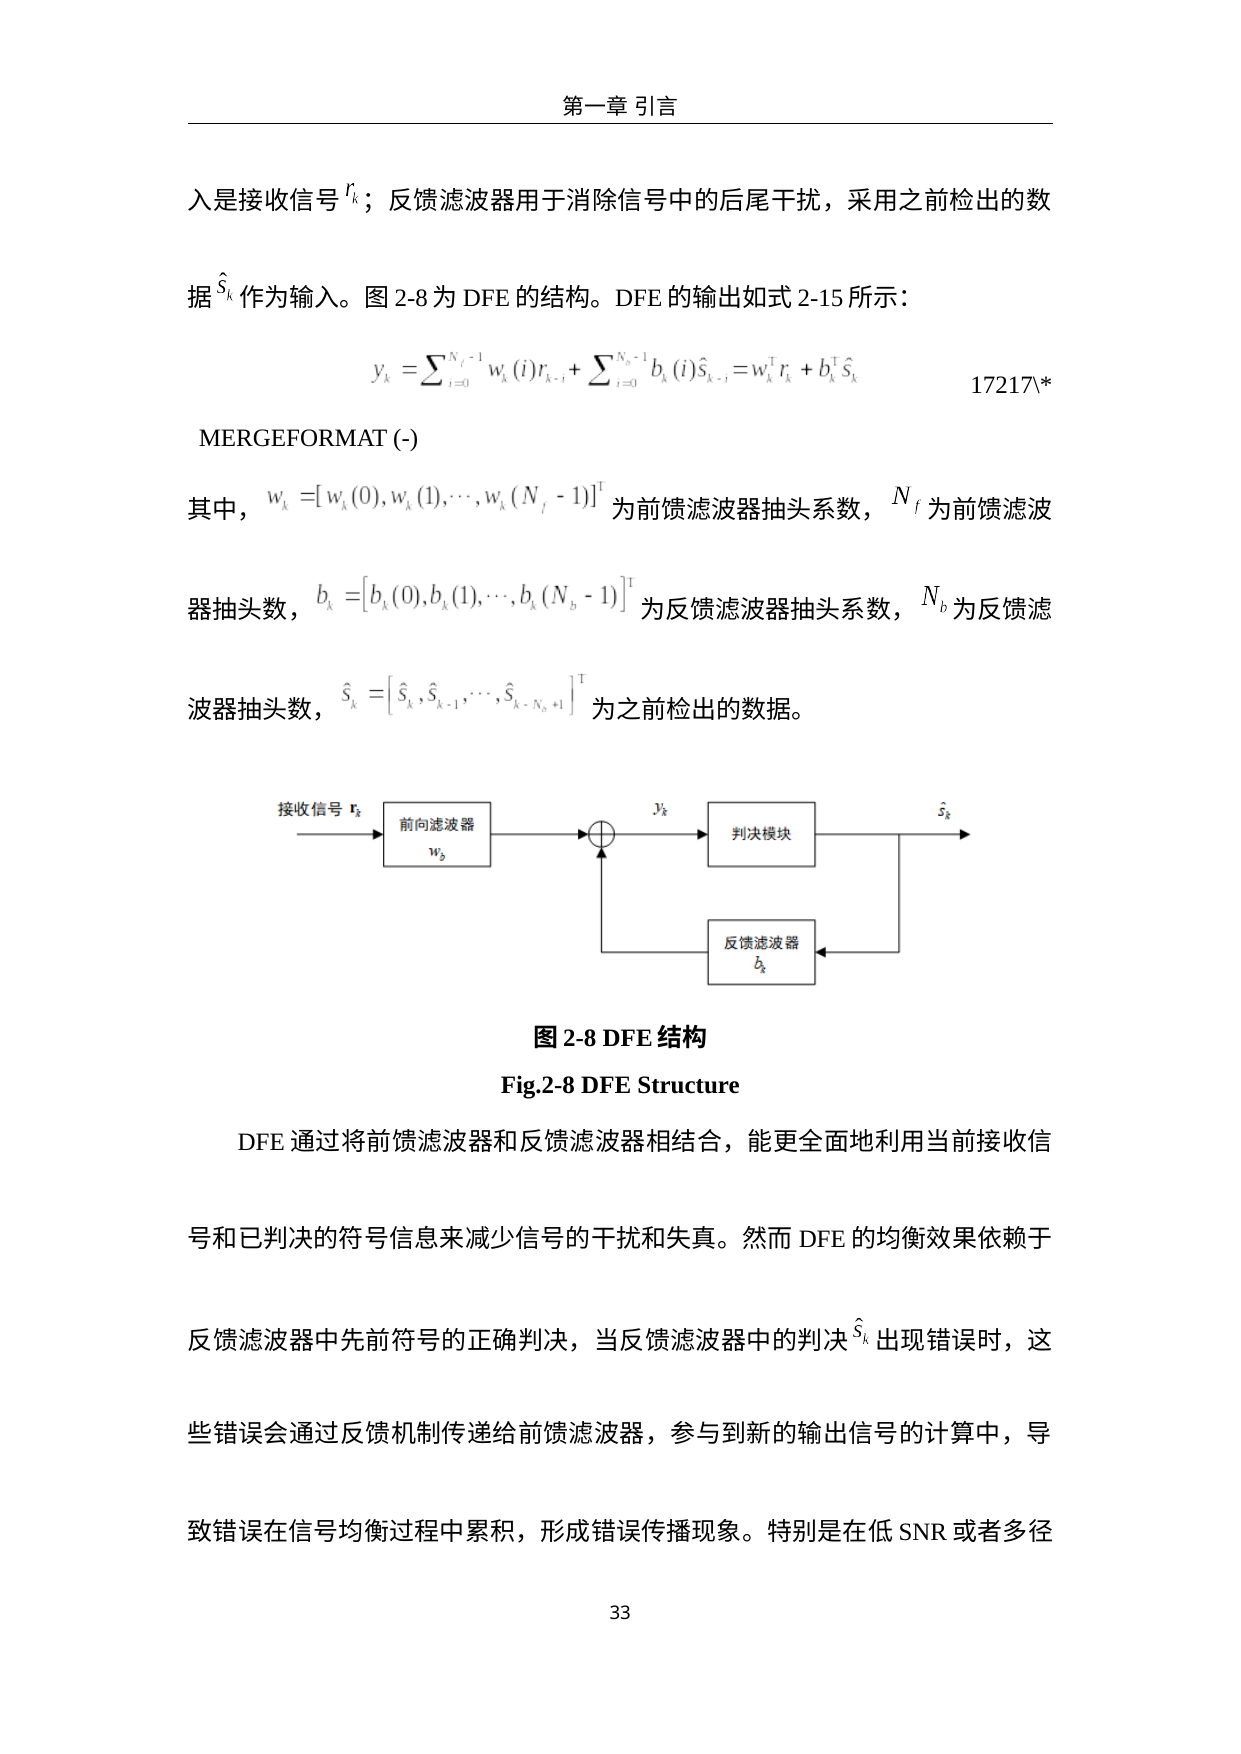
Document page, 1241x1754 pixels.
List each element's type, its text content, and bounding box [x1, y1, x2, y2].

text Fig.2-8 DFE Structure [187, 1068, 1053, 1101]
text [187, 160, 1053, 322]
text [187, 1107, 1053, 1562]
text 图2-8 DFE结构 [187, 1003, 1053, 1068]
picture [265, 793, 975, 986]
text 其中，为前馈滤波器抽头系数，为前馈滤波器抽头数，为反馈滤波器抽头系数，为反馈滤波器抽头数，为之前检出的数据。 [187, 468, 1053, 728]
